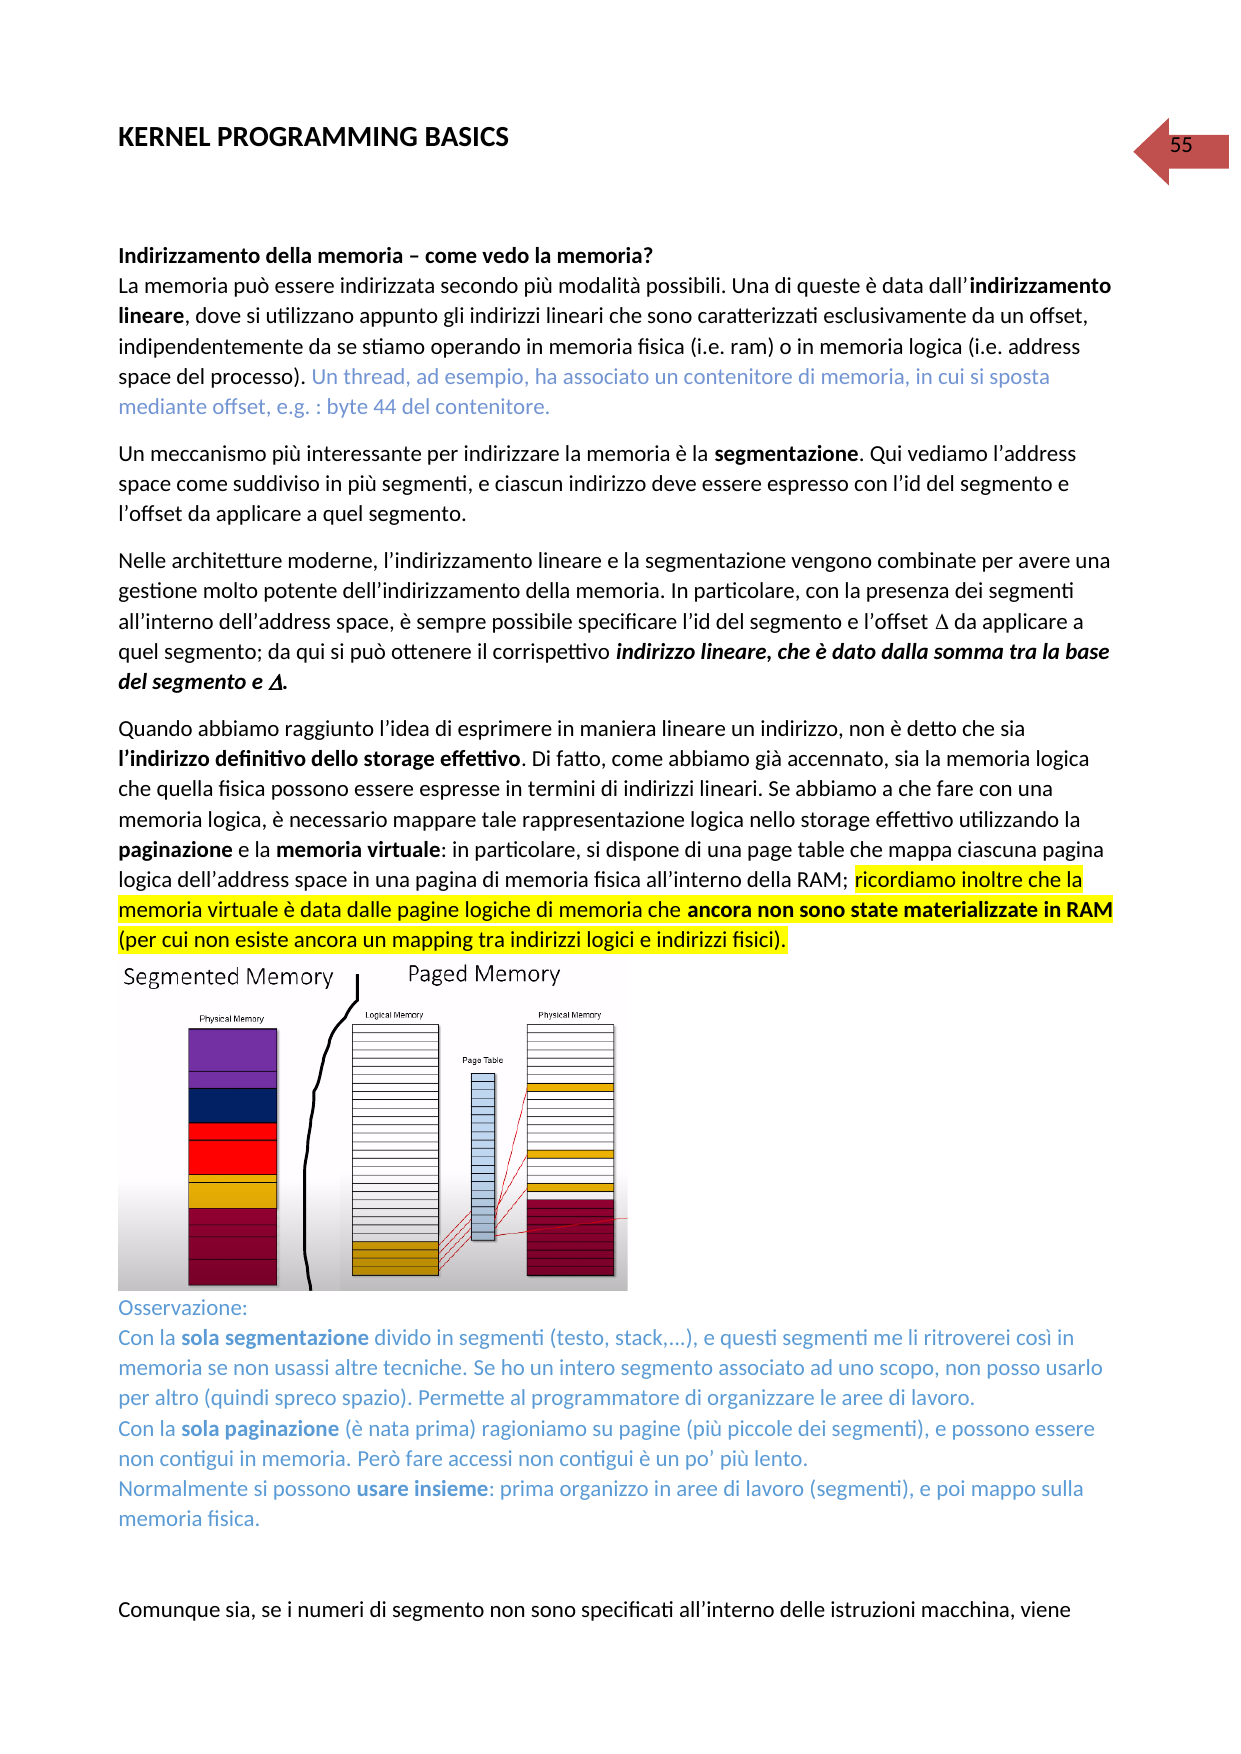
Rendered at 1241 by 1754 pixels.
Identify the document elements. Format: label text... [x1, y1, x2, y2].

text Indirizzamento della memoria – come vedo la memoria? La memoria può essere indirizzata secondo più modalità possibili. Una di queste è data dall’indirizzamento lineare, dove si utilizzano appunto gli indirizzi lineari che sono caratterizzati esclusivamente da un offset, indipendentemente da se stiamo operando in memoria fisica (i.e. ram) o in memoria logica (i.e. address space del processo). Un thread, ad esempio, ha associato un contenitore di memoria, in cui si sposta mediante offset, e.g. : byte 44 del contenitore. [118, 241, 1122, 420]
text Un meccanismo più interessante per indirizzare la memoria è la segmentazione. Qui vediamo l’address space come suddiviso in più segmenti, e ciascun indirizzo deve essere espresso con l’id del segmento e l’offset da applicare a quel segmento. [118, 439, 1122, 528]
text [118, 714, 1122, 1623]
text KERNEL PROGRAMMING BASICS Abbiamo visto che il comando cpuid manda la pipeline in squash, scopriremo che è possibile risolverlo! [118, 118, 1122, 222]
picture [118, 955, 628, 1291]
text Nelle architetture moderne, l’indirizzamento lineare e la segmentazione vengono combinate per avere una gestione molto potente dell’indirizzamento della memoria. In particolare, con la presenza dei segmenti all’interno dell’address space, è sempre possibile specificare l’id del segmento e l’offset D da applicare a quel segmento; da qui si può ottenere il corrispettivo indirizzo lineare, che è dato dalla somma tra la base del segmento e D. [118, 546, 1122, 695]
